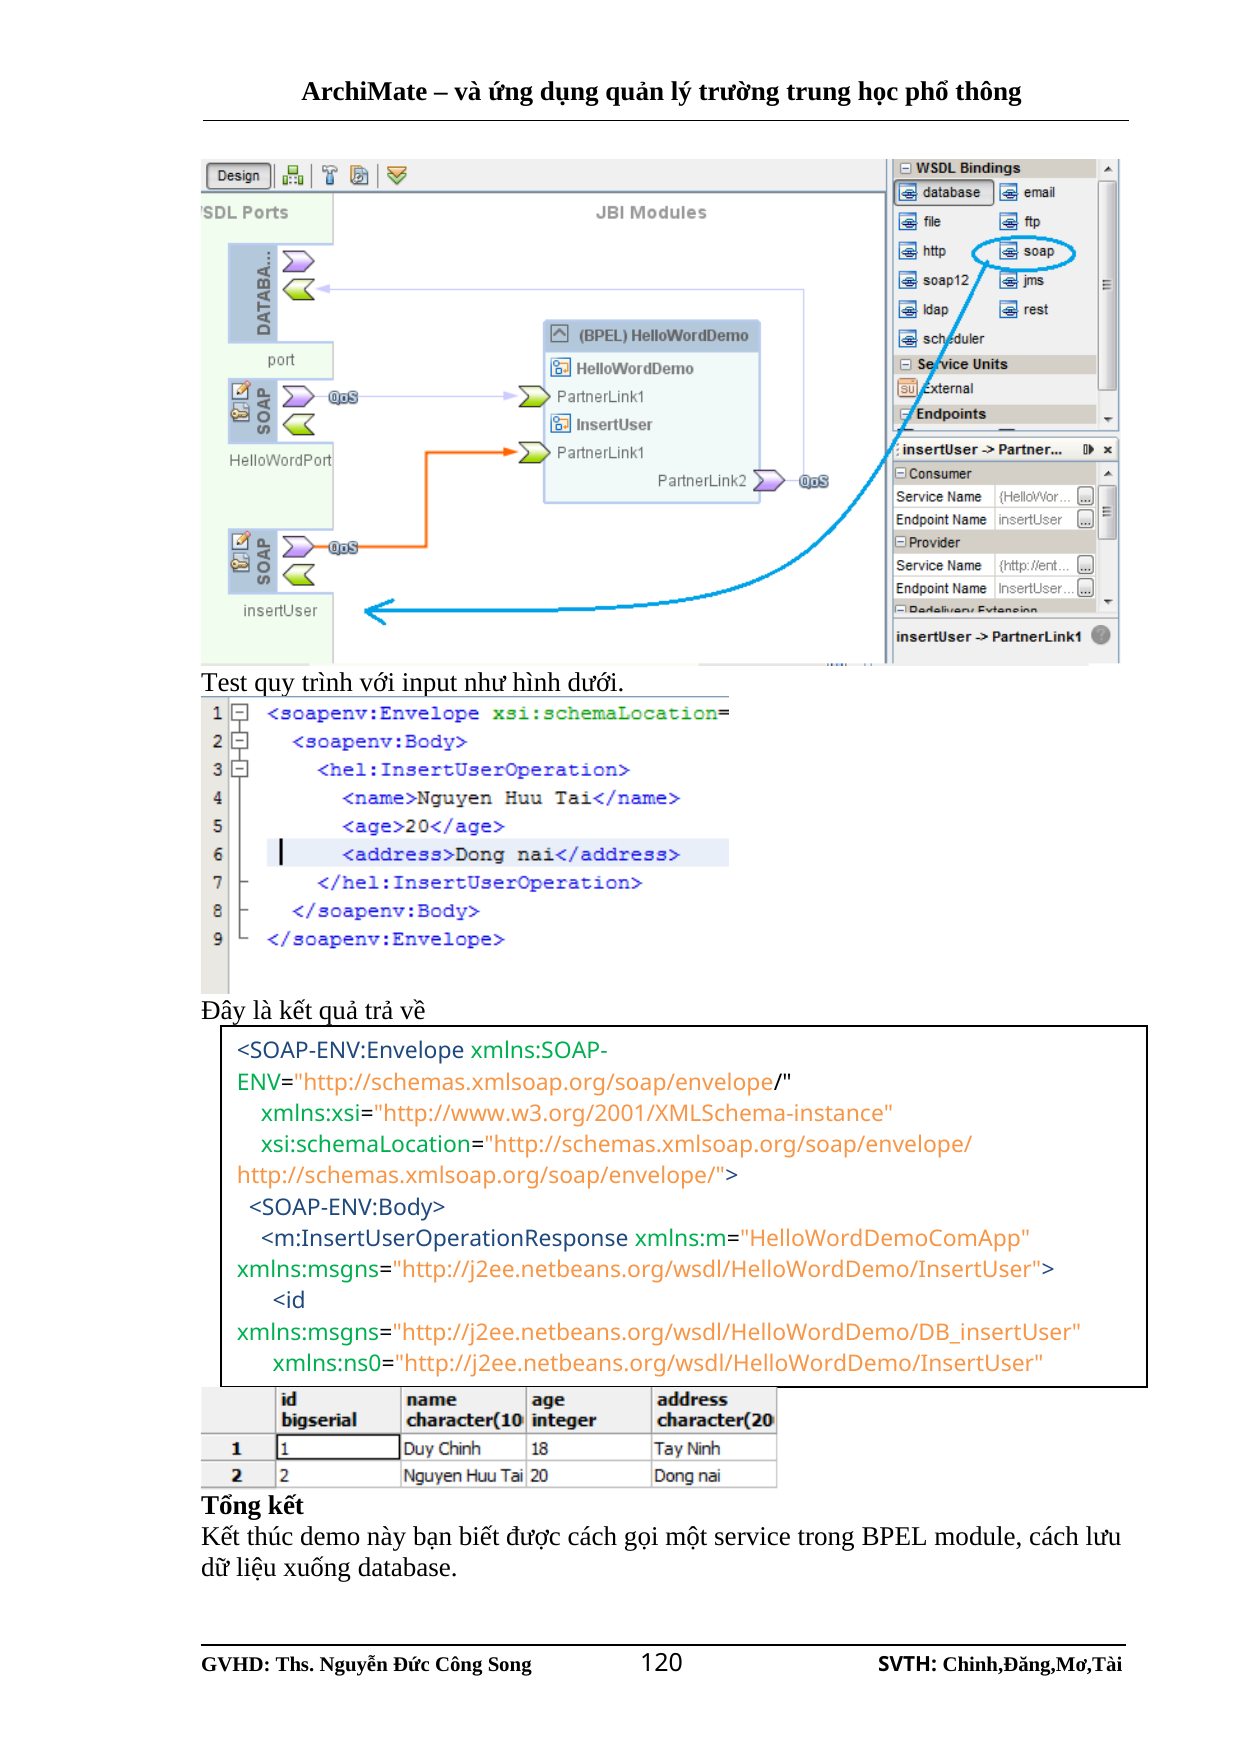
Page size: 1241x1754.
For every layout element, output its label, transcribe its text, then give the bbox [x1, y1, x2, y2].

text Tổng kết [201, 1489, 1122, 1520]
picture [200, 159, 1122, 666]
picture [200, 1387, 778, 1490]
text Đây là kết quả trả về [201, 994, 1122, 1025]
text Test quy trình với input như hình dưới. [201, 666, 1122, 697]
text Kết thúc demo này bạn biết được cách gọi một service trong BPEL module, cách lưu dữ liệu xuống database. [201, 1520, 1122, 1583]
picture [200, 696, 729, 994]
